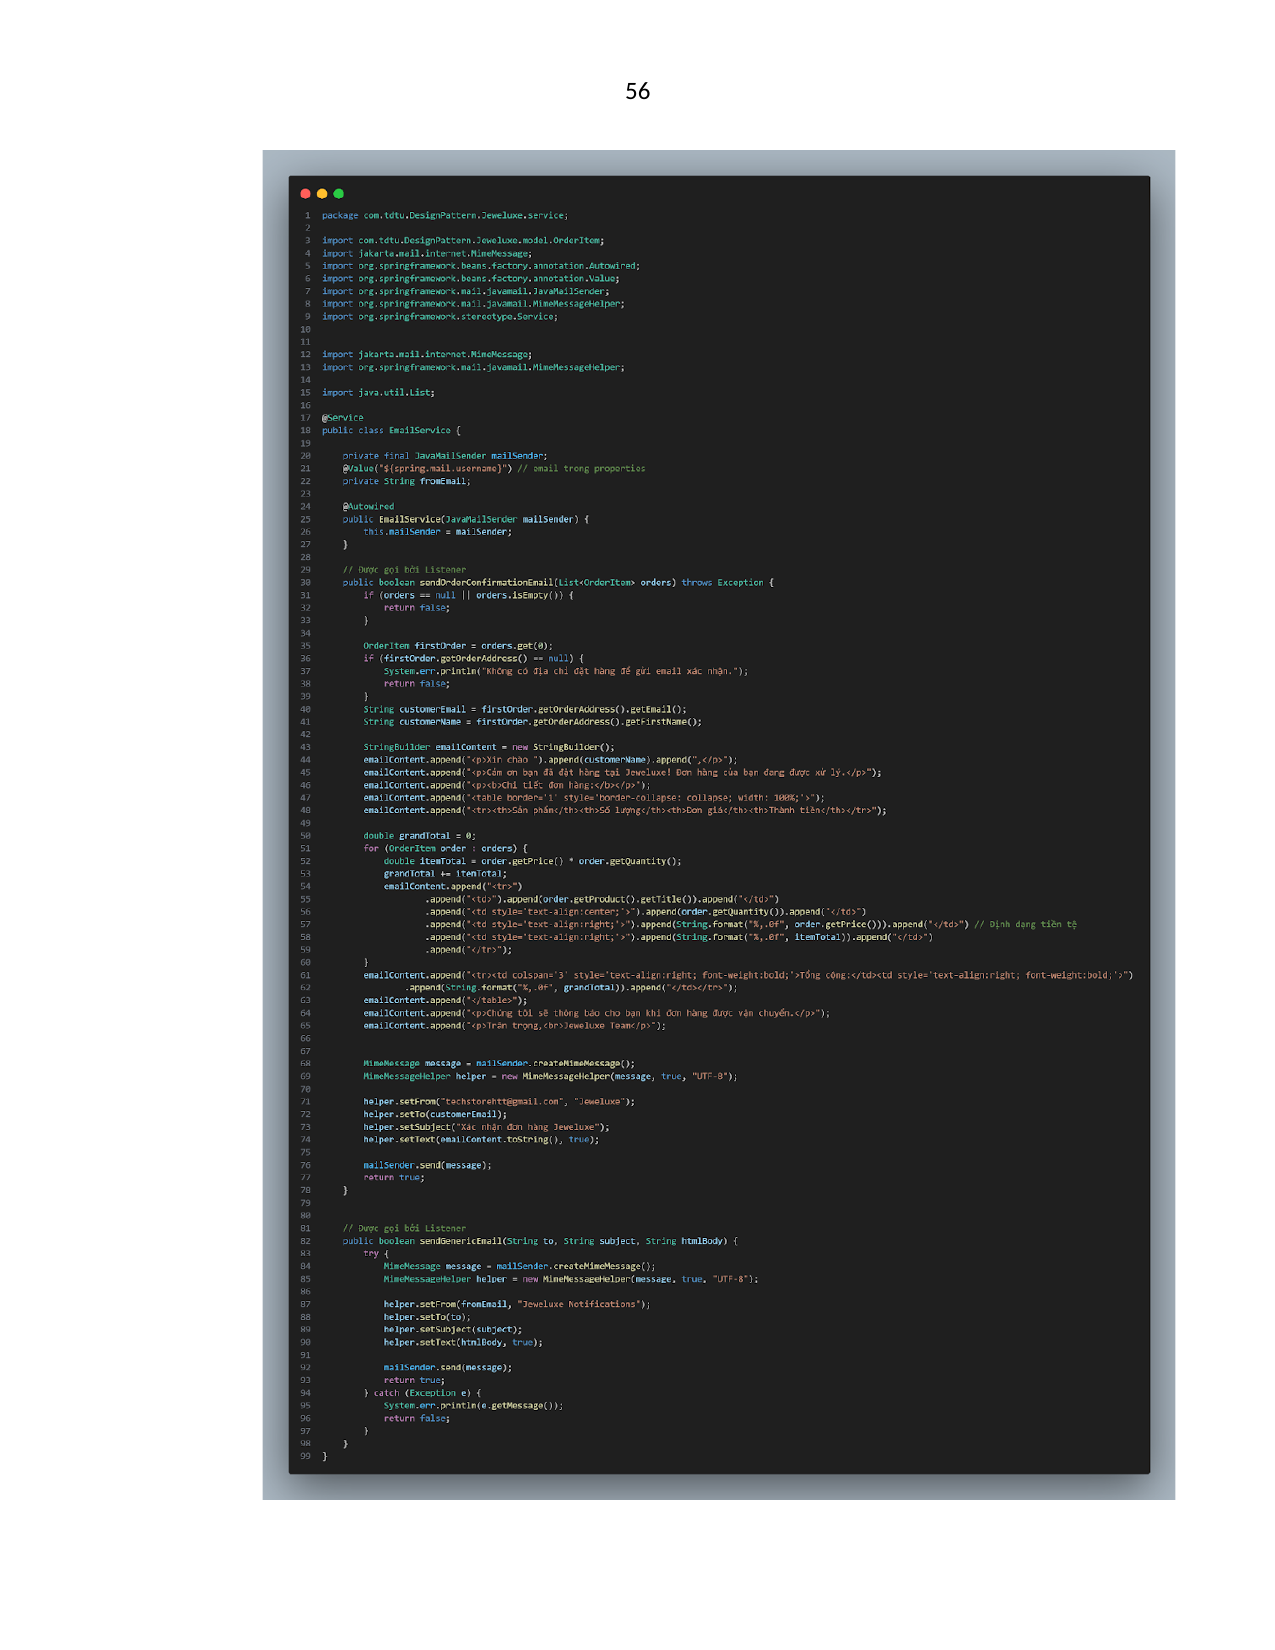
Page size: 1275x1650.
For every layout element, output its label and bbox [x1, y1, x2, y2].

picture [262, 150, 1176, 1500]
